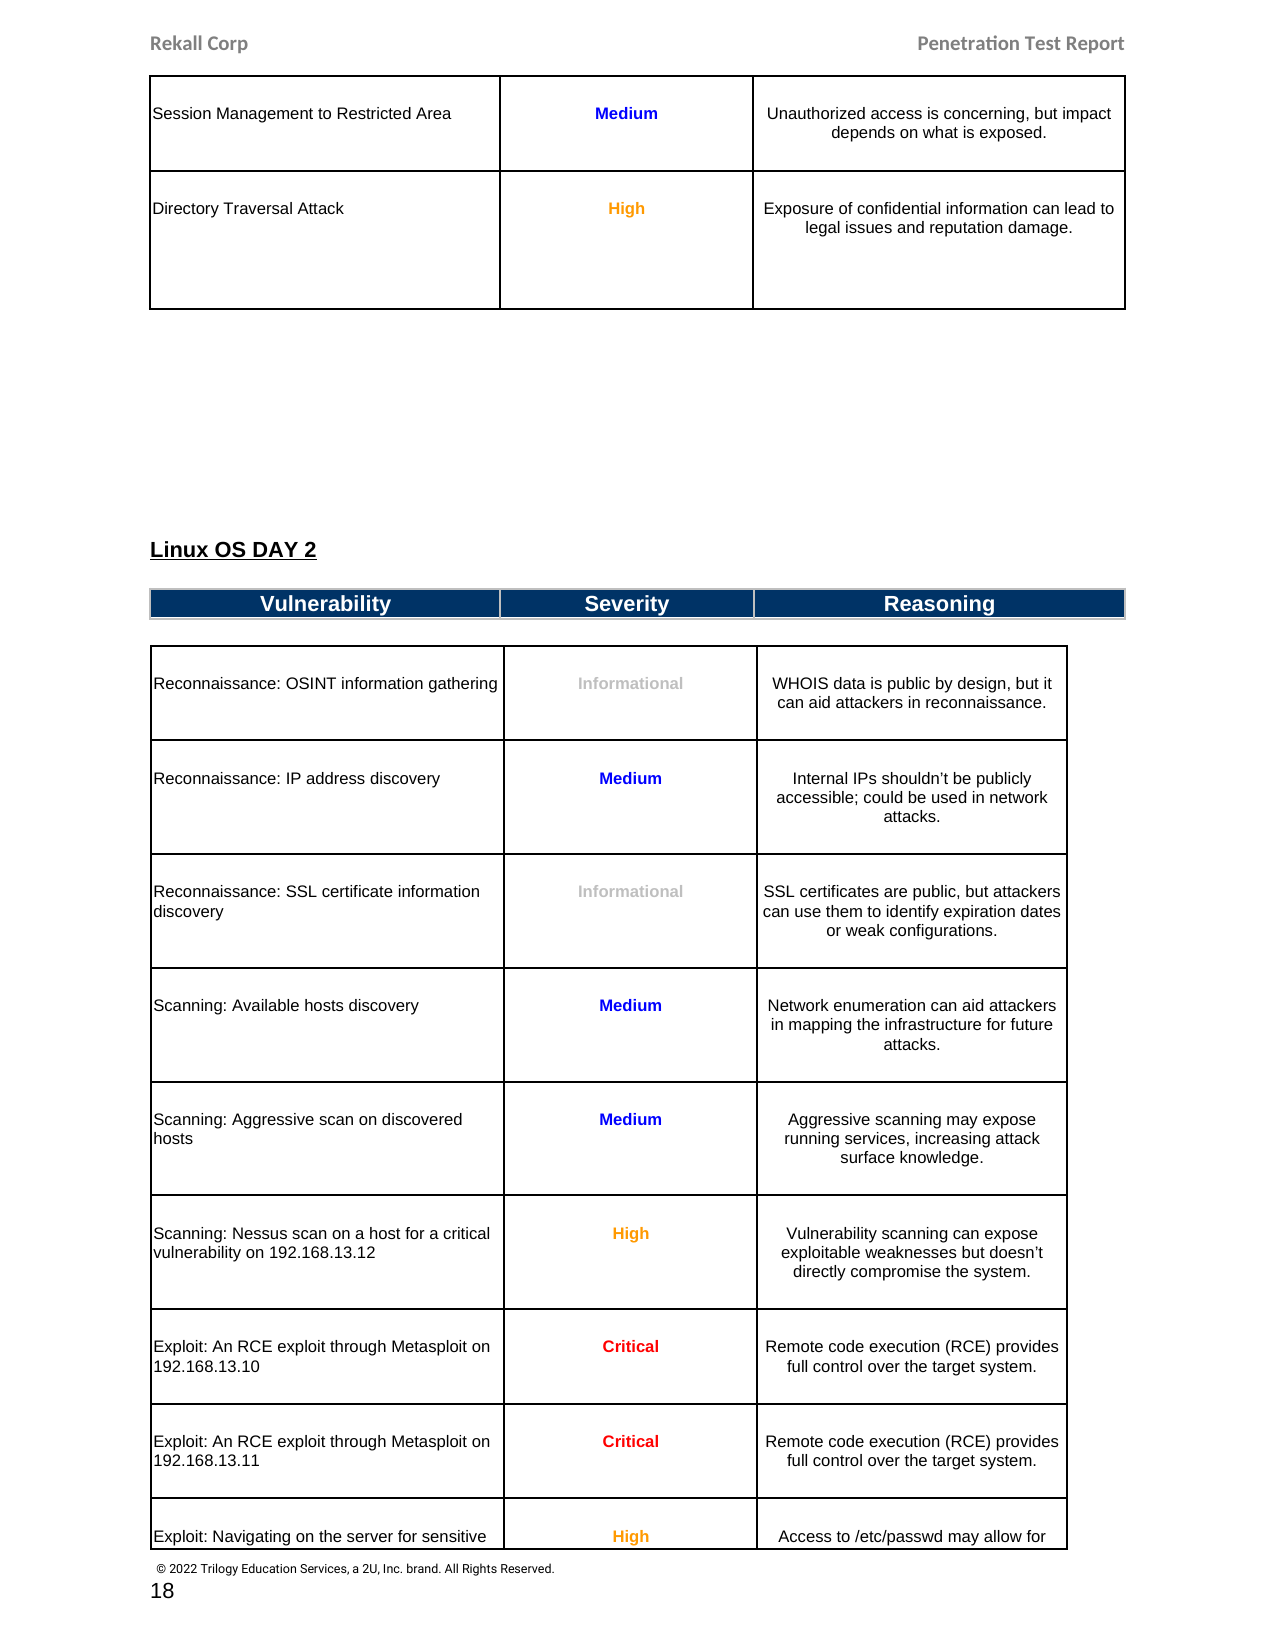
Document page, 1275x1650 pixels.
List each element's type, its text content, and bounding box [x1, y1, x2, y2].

text Linux OS DAY 2 [150, 537, 1125, 562]
table_cell Critical [505, 1310, 756, 1403]
table_header Reasoning [755, 590, 1124, 617]
table_cell Critical [505, 1405, 756, 1497]
table_cell Medium [505, 741, 756, 853]
table_header Vulnerability [151, 590, 499, 617]
table_cell High [505, 1499, 756, 1548]
table_cell SSL certificates are public, but attackers can use them to identify expiration dates or weak configurations. [758, 855, 1066, 967]
table_header Reconnaissance: OSINT information gathering [152, 647, 503, 739]
table_cell Exploit: An RCE exploit through Metasploit on 192.168.13.11 [152, 1405, 503, 1497]
table_cell High [501, 172, 752, 308]
table_cell High [505, 1196, 756, 1308]
table_cell Remote code execution (RCE) provides full control over the target system. [758, 1405, 1066, 1497]
table_cell Exposure of confidential information can lead to legal issues and reputation damage. [754, 172, 1124, 308]
table_cell Informational [505, 855, 756, 967]
table_cell Directory Traversal Attack [151, 172, 499, 308]
table_cell Reconnaissance: SSL certificate information discovery [152, 855, 503, 967]
table_cell Unauthorized access is concerning, but impact depends on what is exposed. [754, 77, 1124, 169]
table_header Informational [505, 647, 756, 739]
table_cell Internal IPs shouldn’t be publicly accessible; could be used in network attacks. [758, 741, 1066, 853]
table_header WHOIS data is public by design, but it can aid attackers in reconnaissance. [758, 647, 1066, 739]
table_cell Network enumeration can aid attackers in mapping the infrastructure for future attacks. [758, 969, 1066, 1081]
table_cell Aggressive scanning may expose running services, increasing attack surface knowledge. [758, 1083, 1066, 1194]
table_cell Medium [501, 77, 752, 169]
table_cell Exploit: An RCE exploit through Metasploit on 192.168.13.10 [152, 1310, 503, 1403]
table_cell Scanning: Aggressive scan on discovered hosts [152, 1083, 503, 1194]
table_cell Vulnerability scanning can expose exploitable weaknesses but doesn’t directly compromise the system. [758, 1196, 1066, 1308]
table_cell Reconnaissance: IP address discovery [152, 741, 503, 853]
table_cell Scanning: Nessus scan on a host for a critical vulnerability on 192.168.13.12 [152, 1196, 503, 1308]
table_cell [152, 1499, 503, 1548]
table_cell Remote code execution (RCE) provides full control over the target system. [758, 1310, 1066, 1403]
table_cell Scanning: Available hosts discovery [152, 969, 503, 1081]
table_cell Medium [505, 969, 756, 1081]
table_cell Medium [505, 1083, 756, 1194]
table_header Severity [501, 590, 753, 617]
table_cell Session Management to Restricted Area [151, 77, 499, 169]
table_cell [758, 1499, 1066, 1548]
